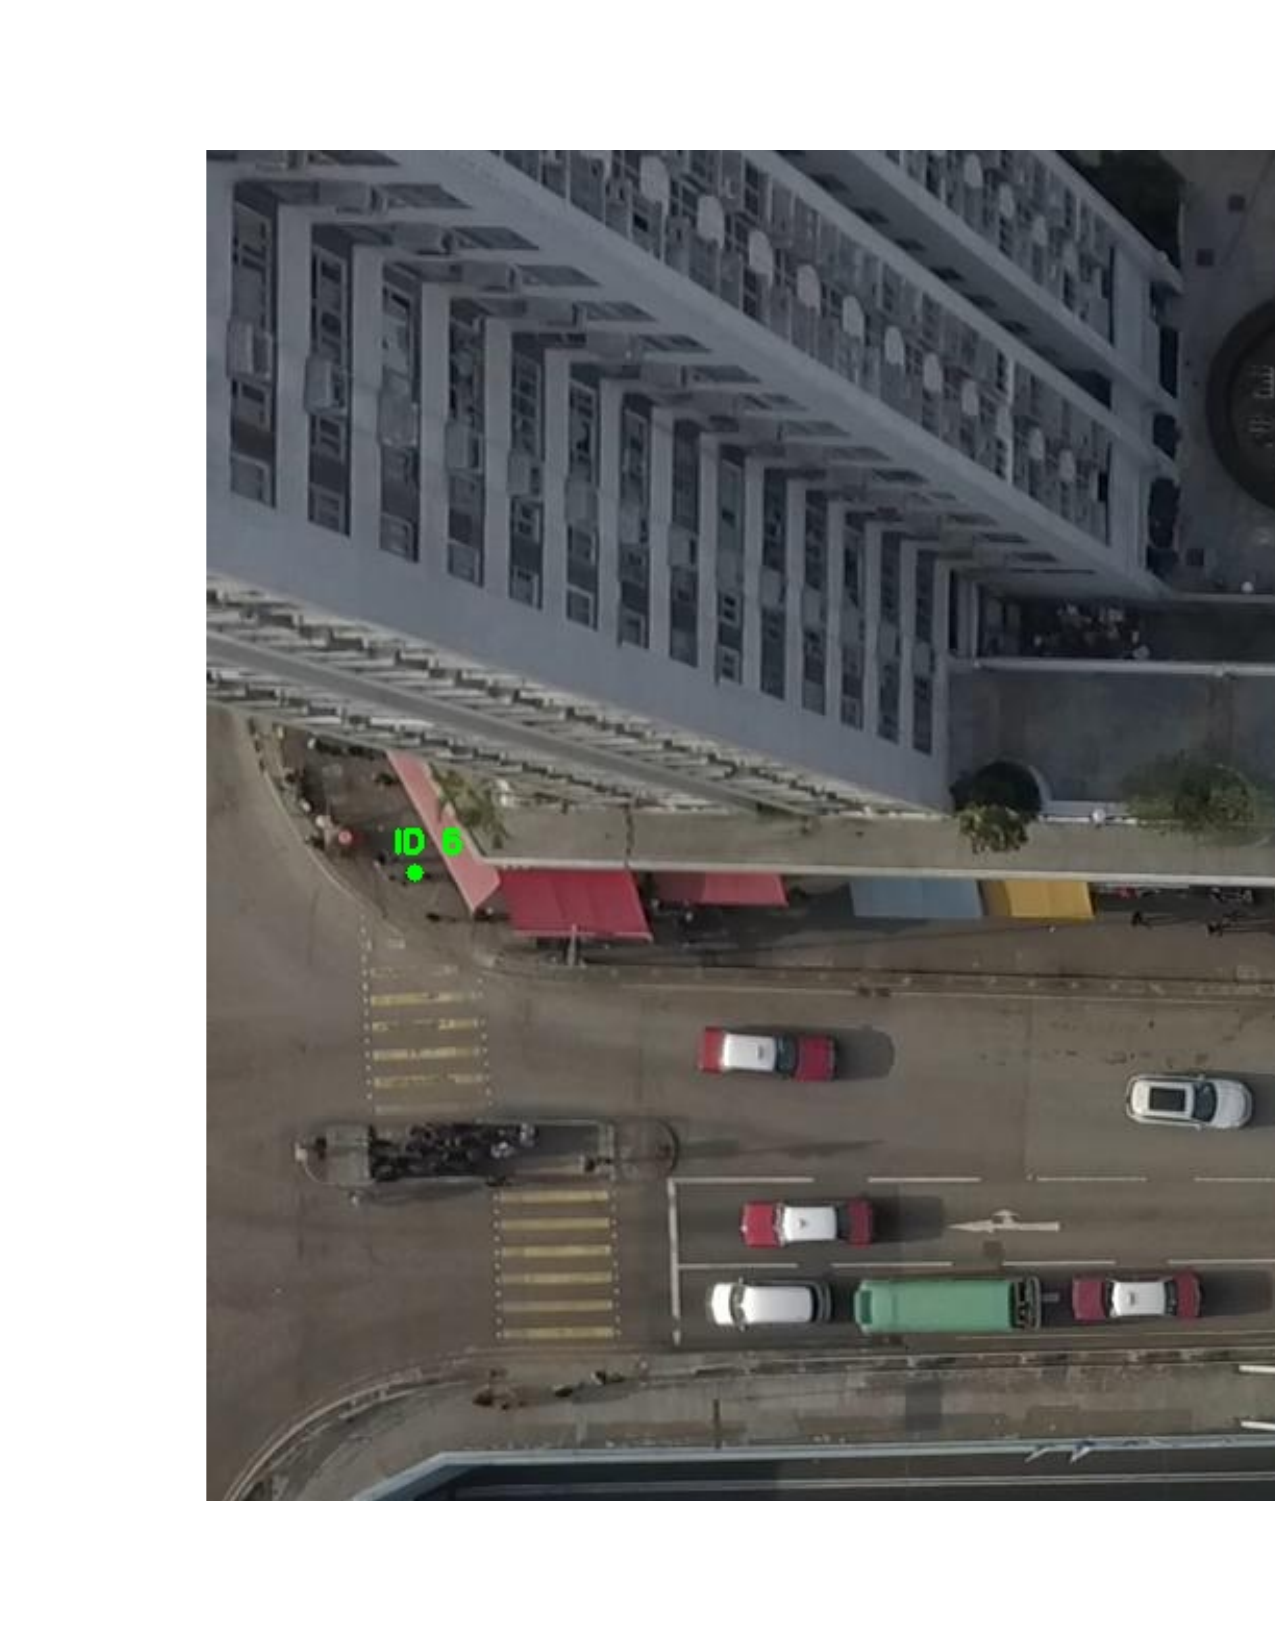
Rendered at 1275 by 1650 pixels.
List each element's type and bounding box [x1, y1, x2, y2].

picture [206, 150, 1275, 1501]
